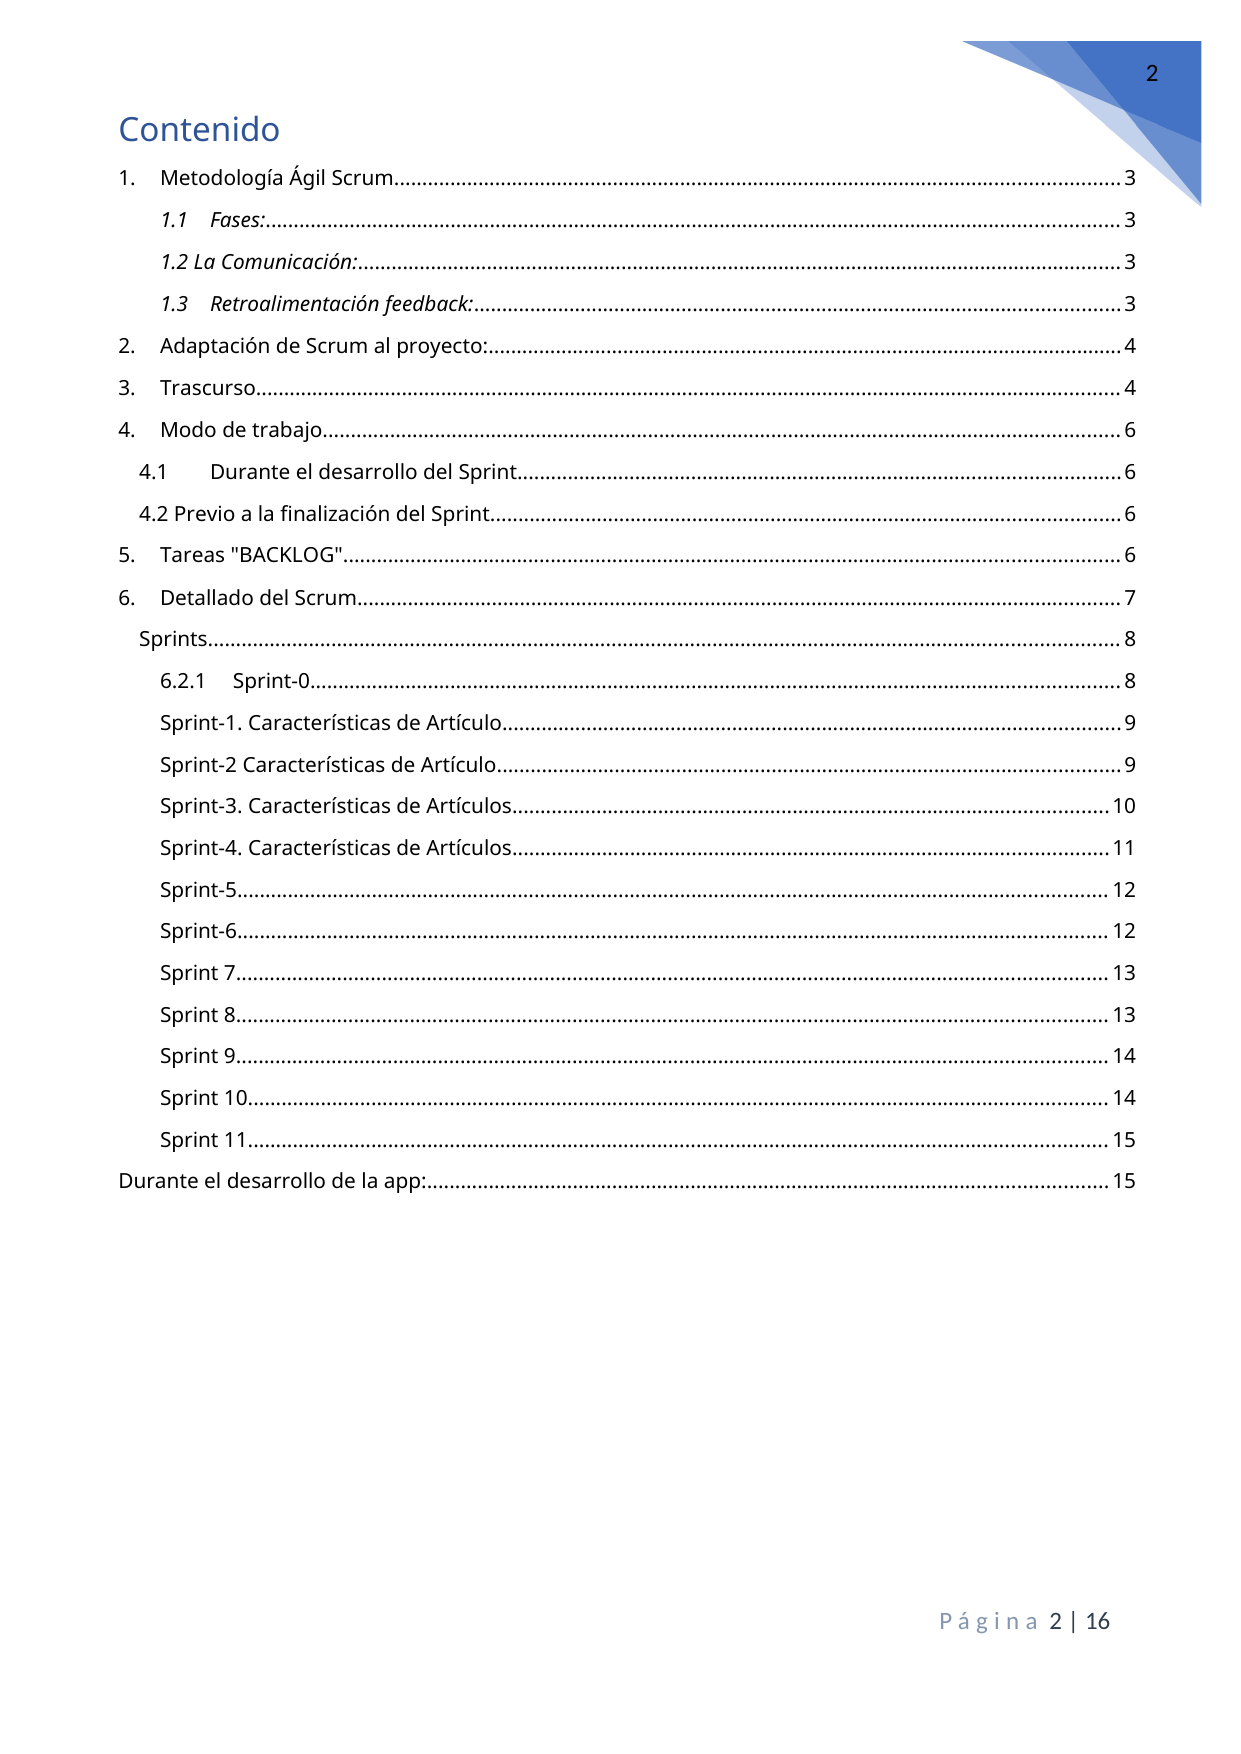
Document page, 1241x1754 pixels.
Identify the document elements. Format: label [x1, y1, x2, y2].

picture [962, 41, 1202, 207]
